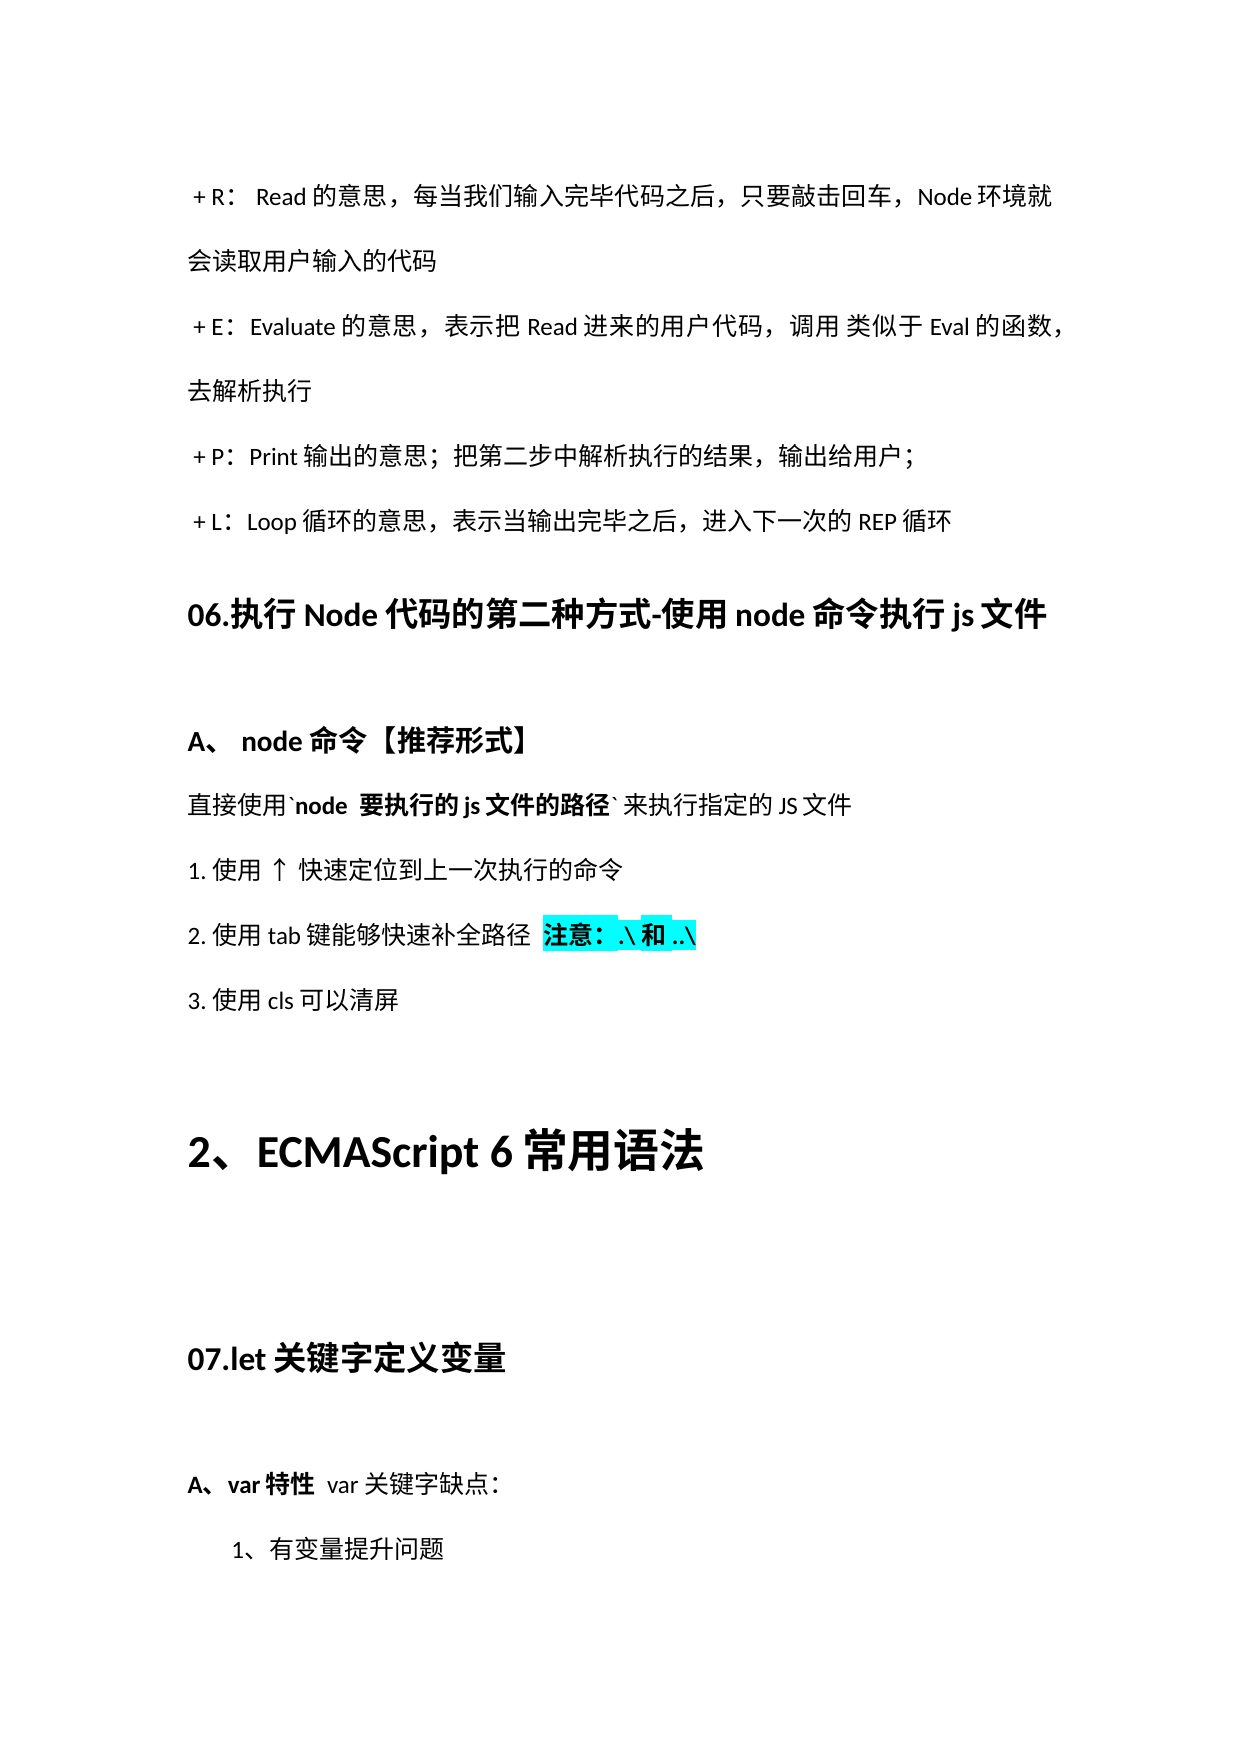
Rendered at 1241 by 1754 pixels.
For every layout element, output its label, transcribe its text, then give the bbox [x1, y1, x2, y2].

list + L：Loop 循环的意思，表示当输出完毕之后，进入下一次的 REP循环 [187, 487, 1053, 552]
list 2. 使用 tab 键能够快速补全路径 注意：.\ 和 ..\ [187, 901, 1053, 966]
list 1. 使用 ↑ 快速定位到上一次执行的命令 [187, 836, 1053, 901]
subtitle 07.let关键字定义变量 [187, 1323, 1053, 1388]
list 1、有变量提升问题 [187, 1515, 1053, 1580]
list 直接使用`node 要执行的js文件的路径` 来执行指定的JS文件 [187, 771, 1053, 836]
list A、 node 命令【推荐形式】 [187, 706, 1053, 771]
list A、var特性 var 关键字缺点： [187, 1450, 1053, 1515]
list + E：Evaluate 的意思，表示把 Read 进来的用户代码，调用 类似于 Eval 的函数，去解析执行 [187, 292, 1053, 422]
list + R： Read 的意思，每当我们输入完毕代码之后，只要敲击回车，Node环境就会读取用户输入的代码 [187, 162, 1053, 292]
list 3. 使用 cls 可以清屏 [187, 966, 1053, 1031]
subtitle 2、ECMAScript 6常用语法 [187, 1099, 1053, 1196]
list + P：Print 输出的意思；把第二步中解析执行的结果，输出给用户； [187, 422, 1053, 487]
subtitle 06.执行Node代码的第二种方式-使用node命令执行js文件 [187, 579, 1053, 644]
